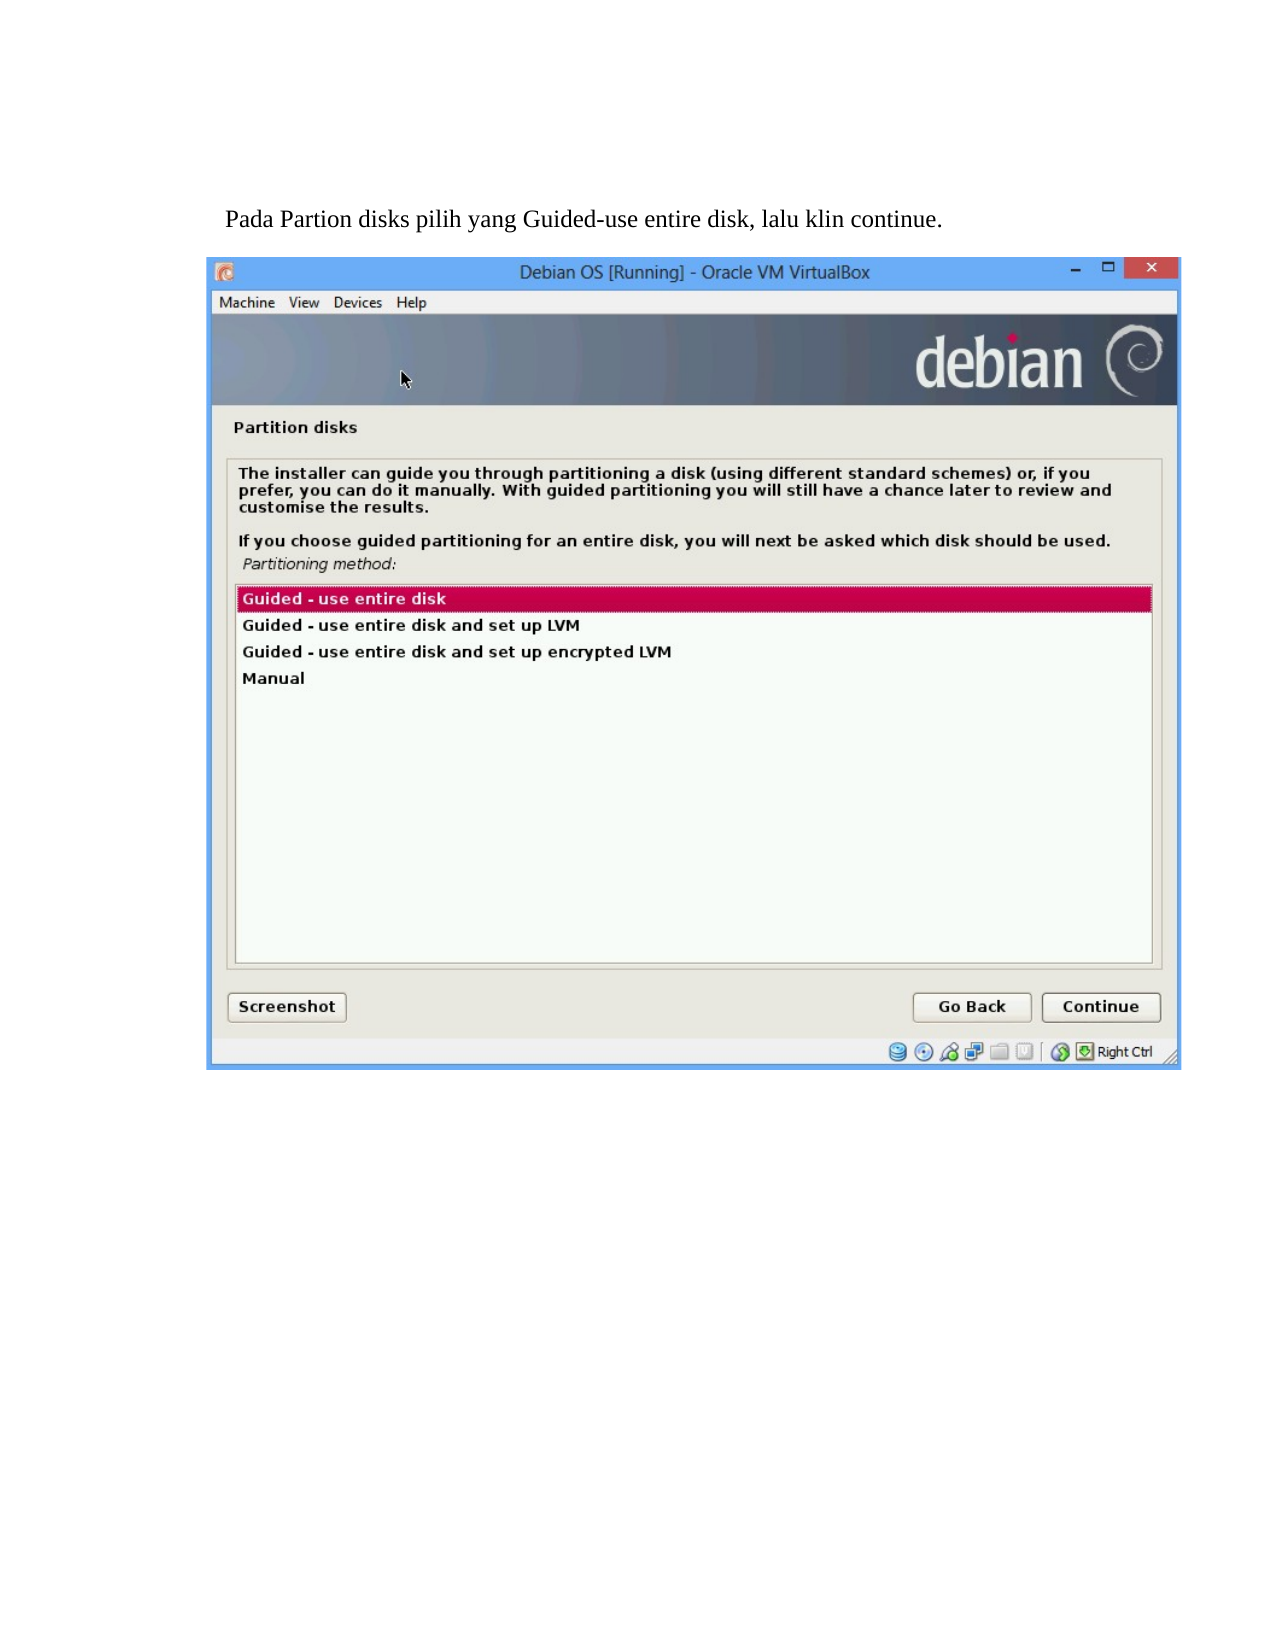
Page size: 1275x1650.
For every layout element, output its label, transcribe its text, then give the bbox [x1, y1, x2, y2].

picture [206, 257, 1182, 1070]
text Pada Partion disks pilih yang Guided-use entire disk, lalu klin continue. [206, 204, 1125, 233]
